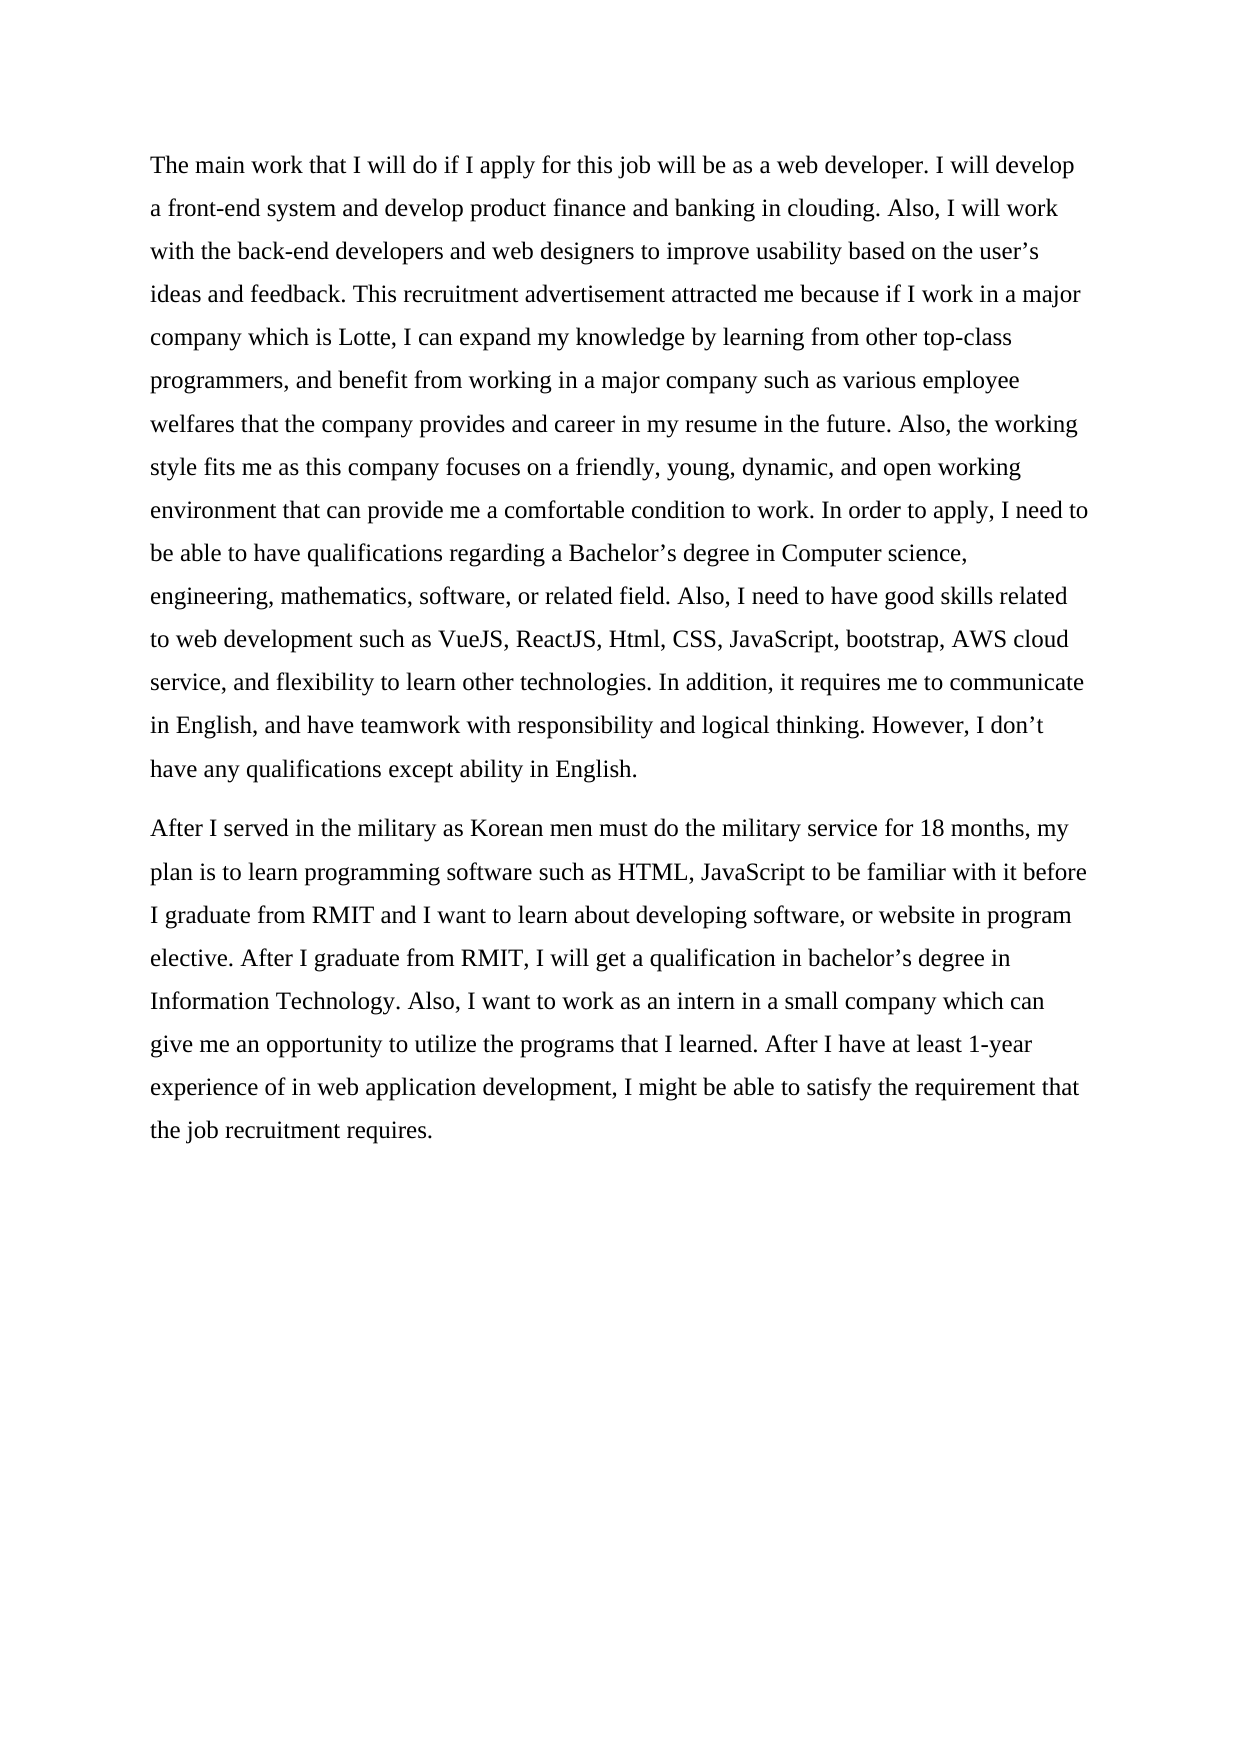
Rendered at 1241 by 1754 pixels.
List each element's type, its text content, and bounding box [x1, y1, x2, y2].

text After I served in the military as Korean men must do the military service for 18 months, my plan is to learn programming software such as HTML, JavaScript to be familiar with it before I graduate from RMIT and I want to learn about developing software, or website in program elective. After I graduate from RMIT, I will get a qualification in bachelor’s degree in Information Technology. Also, I want to work as an intern in a small company which can give me an opportunity to utilize the programs that I learned. After I have at least 1-year experience of in web application development, I might be able to satisfy the requirement that the job recruitment requires. [150, 813, 1090, 1144]
text The main work that I will do if I apply for this job will be as a web developer. I will develop a front-end system and develop product finance and banking in clouding. Also, I will work with the back-end developers and web designers to improve usability based on the user’s ideas and feedback. This recruitment advertisement attracted me because if I work in a major company which is Lotte, I can expand my knowledge by learning from other top-class programmers, and benefit from working in a major company such as various employee welfares that the company provides and career in my resume in the future. Also, the working style fits me as this company focuses on a friendly, young, dynamic, and open working environment that can provide me a comfortable condition to work. In order to apply, I need to be able to have qualifications regarding a Bachelor’s degree in Computer science, engineering, mathematics, software, or related field. Also, I need to have good skills related to web development such as VueJS, ReactJS, Html, CSS, JavaScript, bootstrap, AWS cloud service, and flexibility to learn other technologies. In addition, it requires me to communicate in English, and have teamwork with responsibility and logical thinking. However, I don’t have any qualifications except ability in English. [150, 150, 1090, 782]
